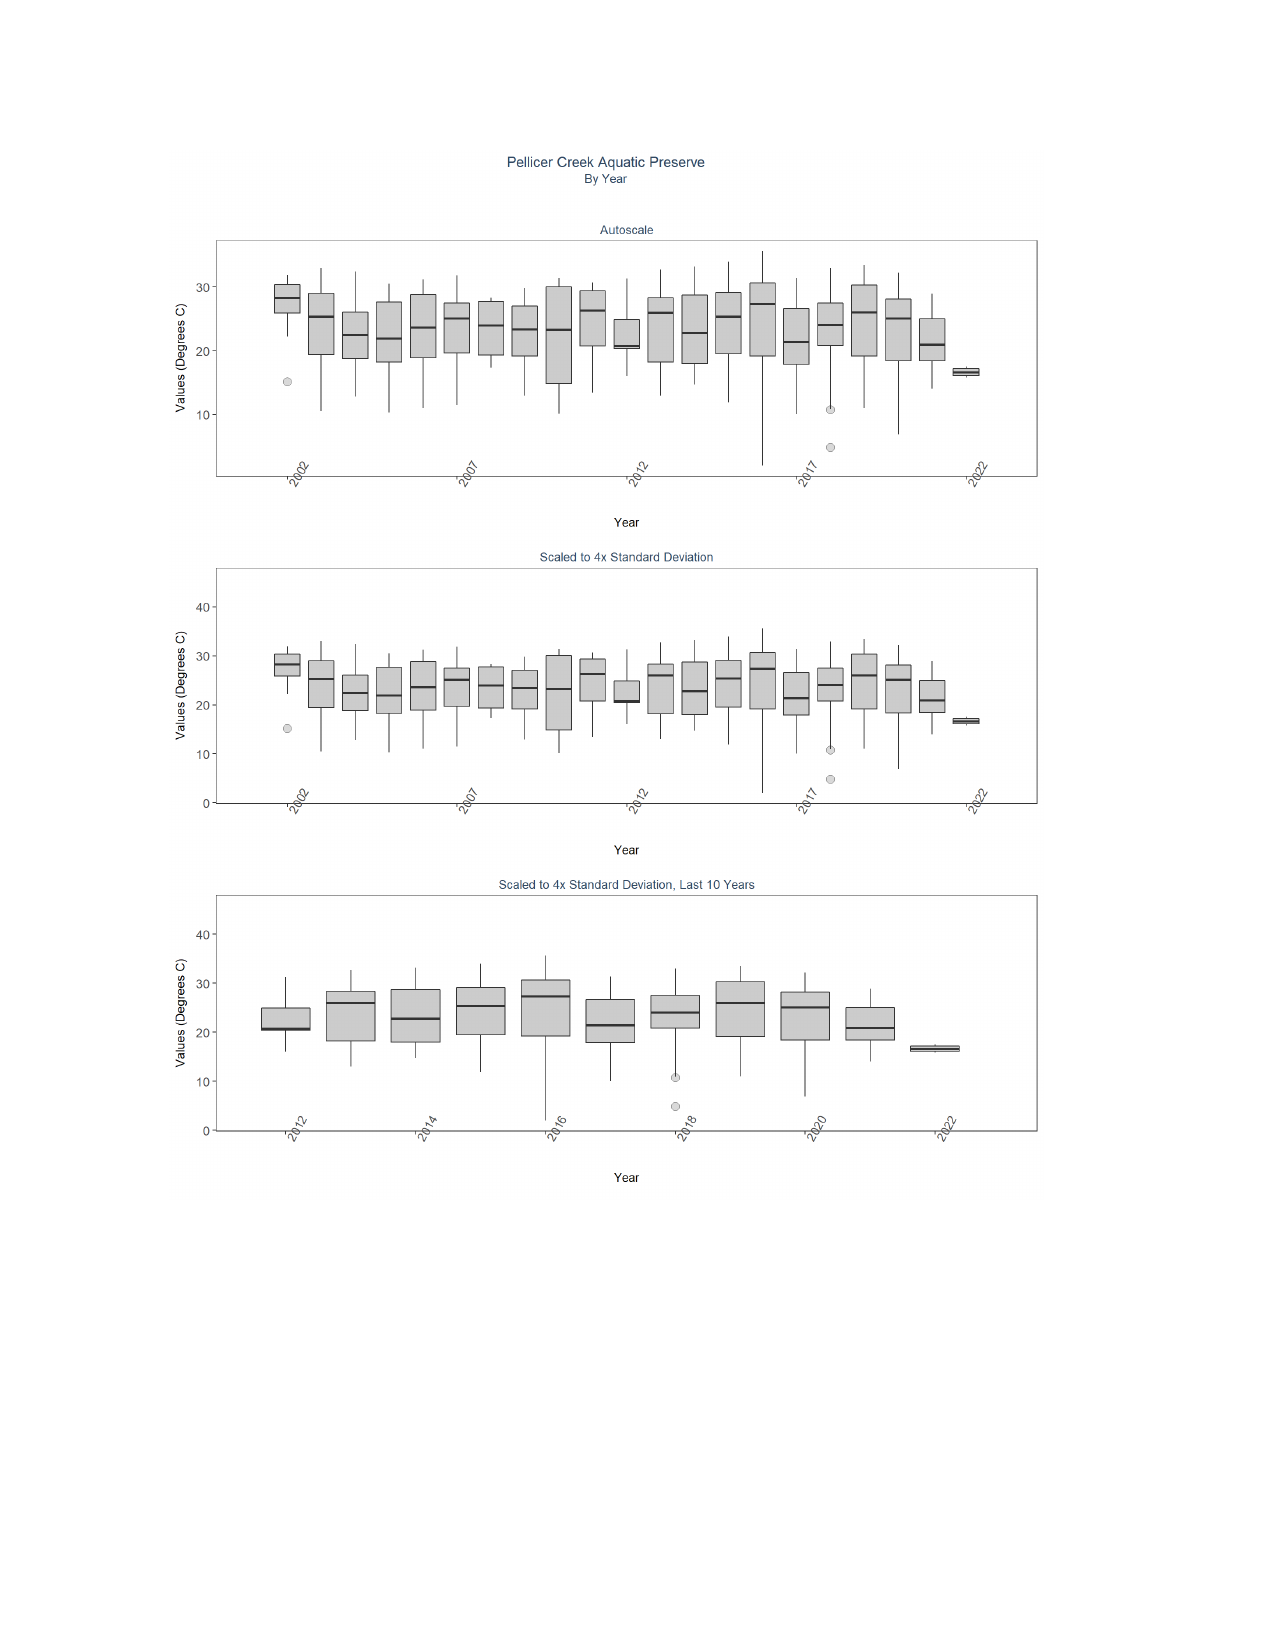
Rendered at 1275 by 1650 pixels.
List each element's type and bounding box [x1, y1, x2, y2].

picture [168, 150, 1044, 1200]
